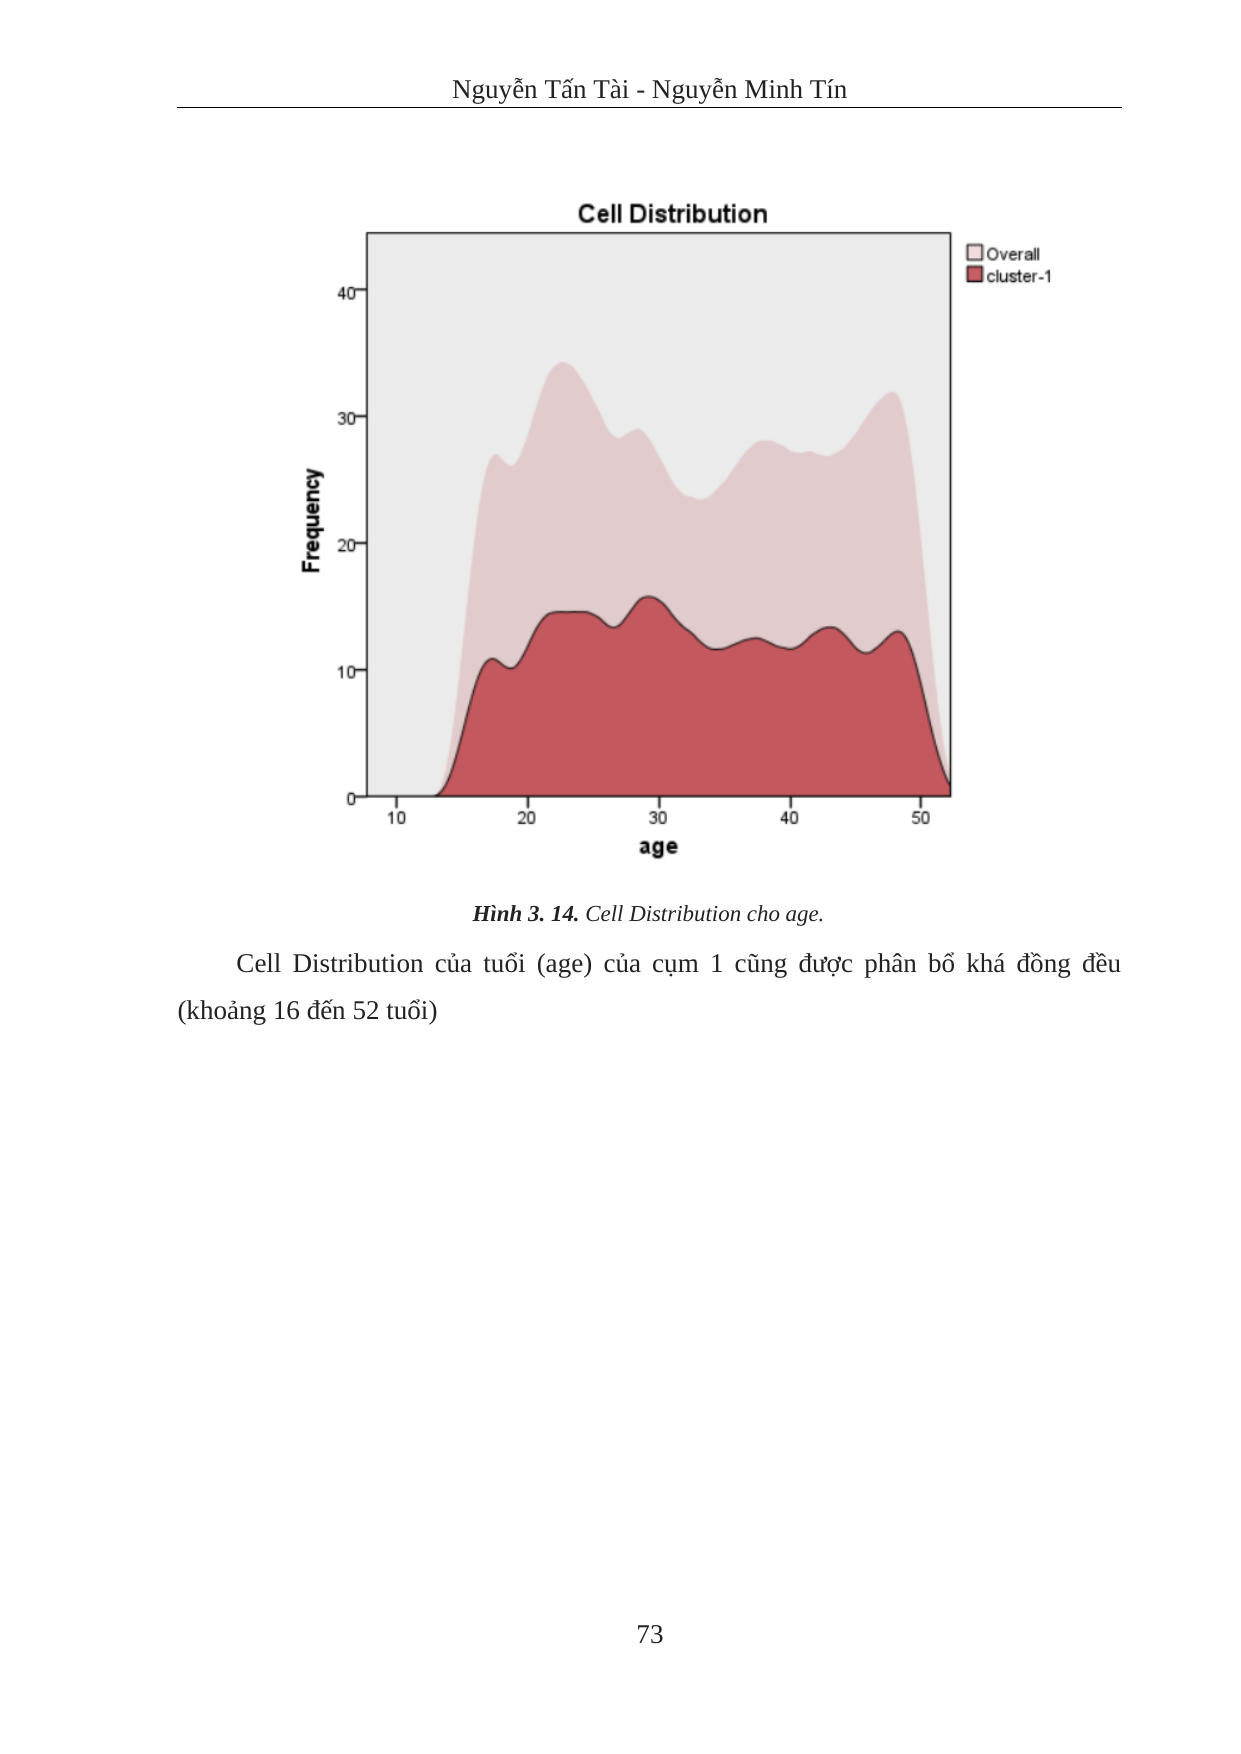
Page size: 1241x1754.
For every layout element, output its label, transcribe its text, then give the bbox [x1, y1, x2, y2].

text Hình 3. 14. Cell Distribution cho age. [177, 900, 1122, 927]
text Cell Distribution của tuổi (age) của cụm 1 cũng được phân bổ khá đồng đều (khoảng 16 đến 52 tuổi) [177, 947, 1122, 1025]
picture [289, 177, 1070, 873]
